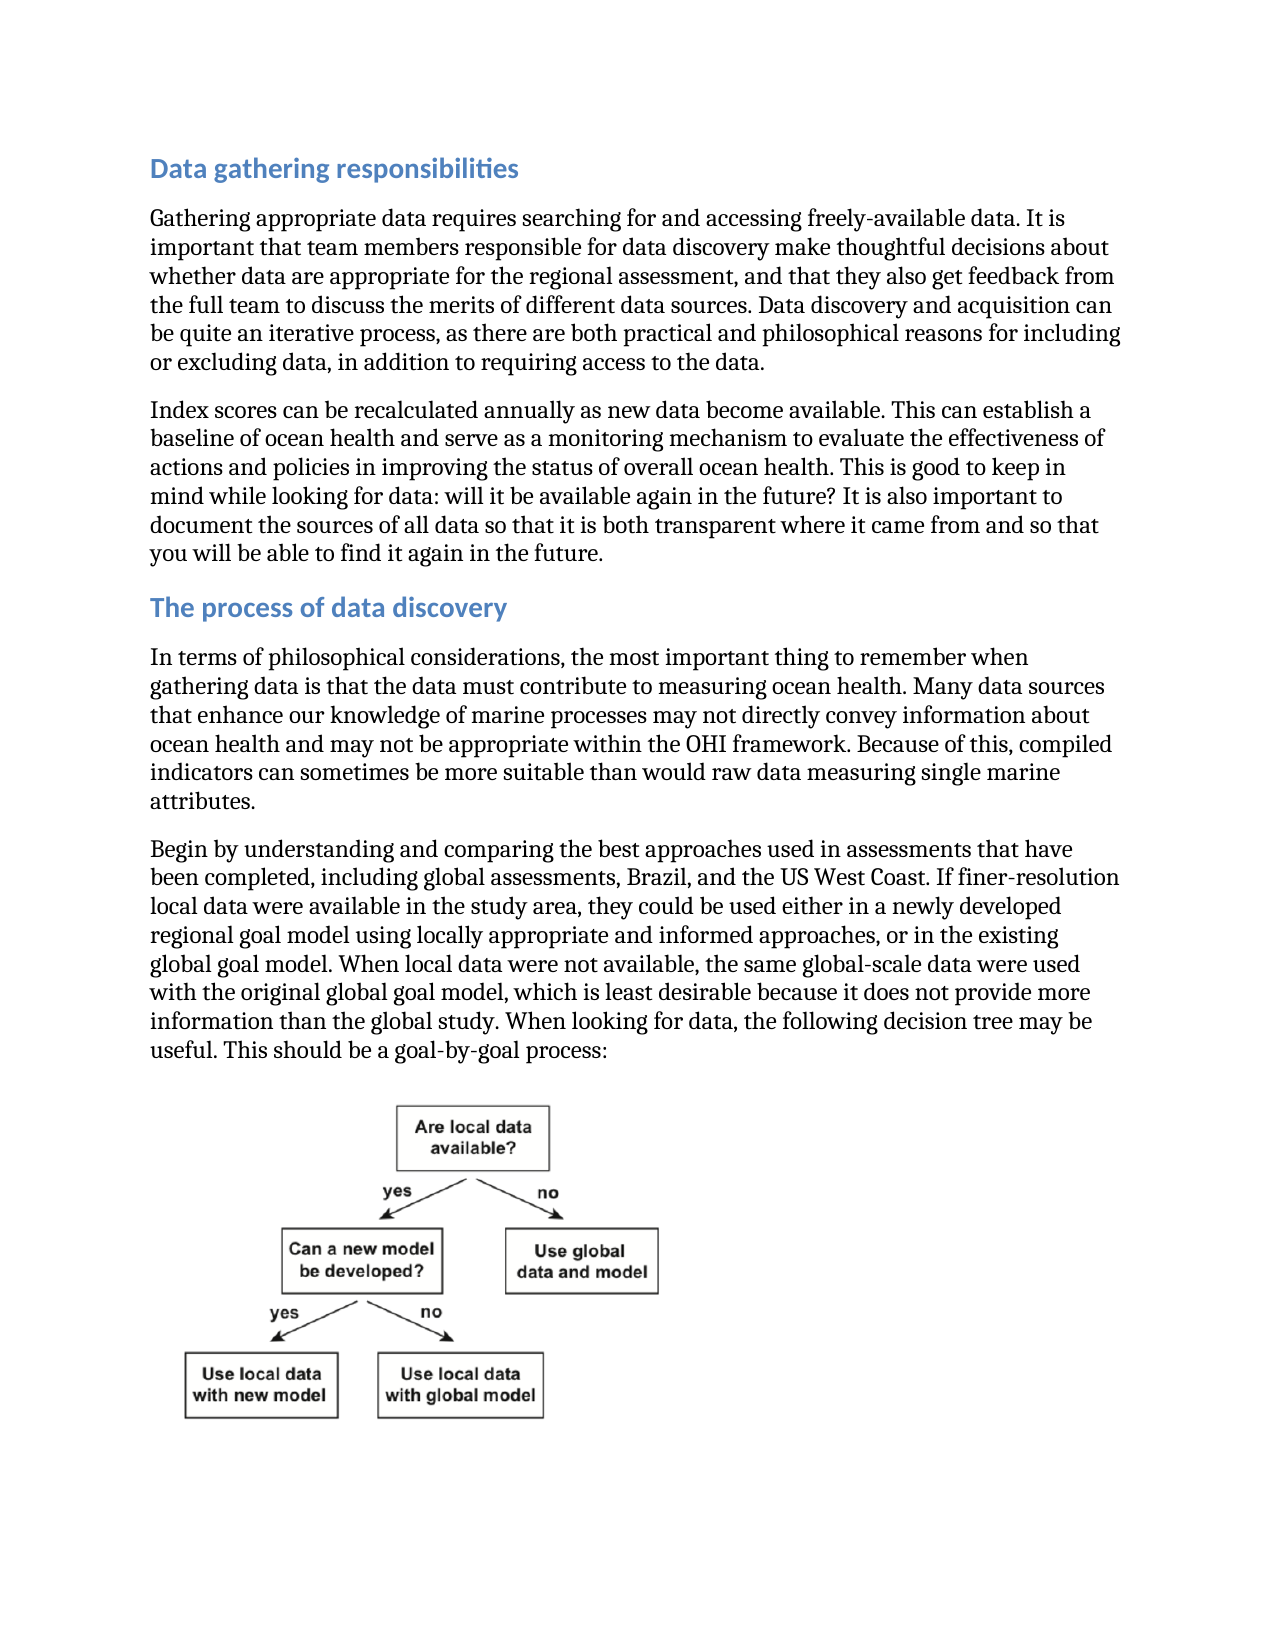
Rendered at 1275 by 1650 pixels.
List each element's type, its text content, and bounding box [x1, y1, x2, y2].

text Begin by understanding and comparing the best approaches used in assessments that have been completed, including global assessments, Brazil, and the US West Coast. If finer-resolution local data were available in the study area, they could be used either in a newly developed regional goal model using locally appropriate and informed approaches, or in the existing global goal model. When local data were not available, the same global-scale data were used with the original global goal model, which is least desirable because it does not provide more information than the global study. When looking for data, the following decision tree may be useful. This should be a goal-by-goal process: [150, 834, 1125, 1064]
text Index scores can be recalculated annually as new data become available. This can establish a baseline of ocean health and serve as a monitoring mechanism to evaluate the effectiveness of actions and policies in improving the status of overall ocean health. This is good to keep in mind while looking for data: will it be available again in the future? It is also important to document the sources of all data so that it is both transparent where it came from and so that you will be able to find it again in the future. [150, 396, 1125, 568]
subtitle Data gathering responsibilities [150, 150, 1125, 186]
text Gathering appropriate data requires searching for and accessing freely-available data. It is important that team members responsible for data discovery make thoughtful decisions about whether data are appropriate for the regional assessment, and that they also get feedback from the full team to discuss the merits of different data sources. Data discovery and acquisition can be quite an iterative process, as there are both practical and philosophical reasons for including or excluding data, in addition to requiring access to the data. [150, 204, 1125, 377]
picture [168, 1083, 682, 1438]
text In terms of philosophical considerations, the most important thing to remember when gathering data is that the data must contribute to measuring ocean health. Many data sources that enhance our knowledge of marine processes may not directly convey information about ocean health and may not be appropriate within the OHI framework. Because of this, compiled indicators can sometimes be more suitable than would raw data measuring single marine attributes. [150, 643, 1125, 816]
subtitle The process of data discovery [150, 589, 1125, 624]
